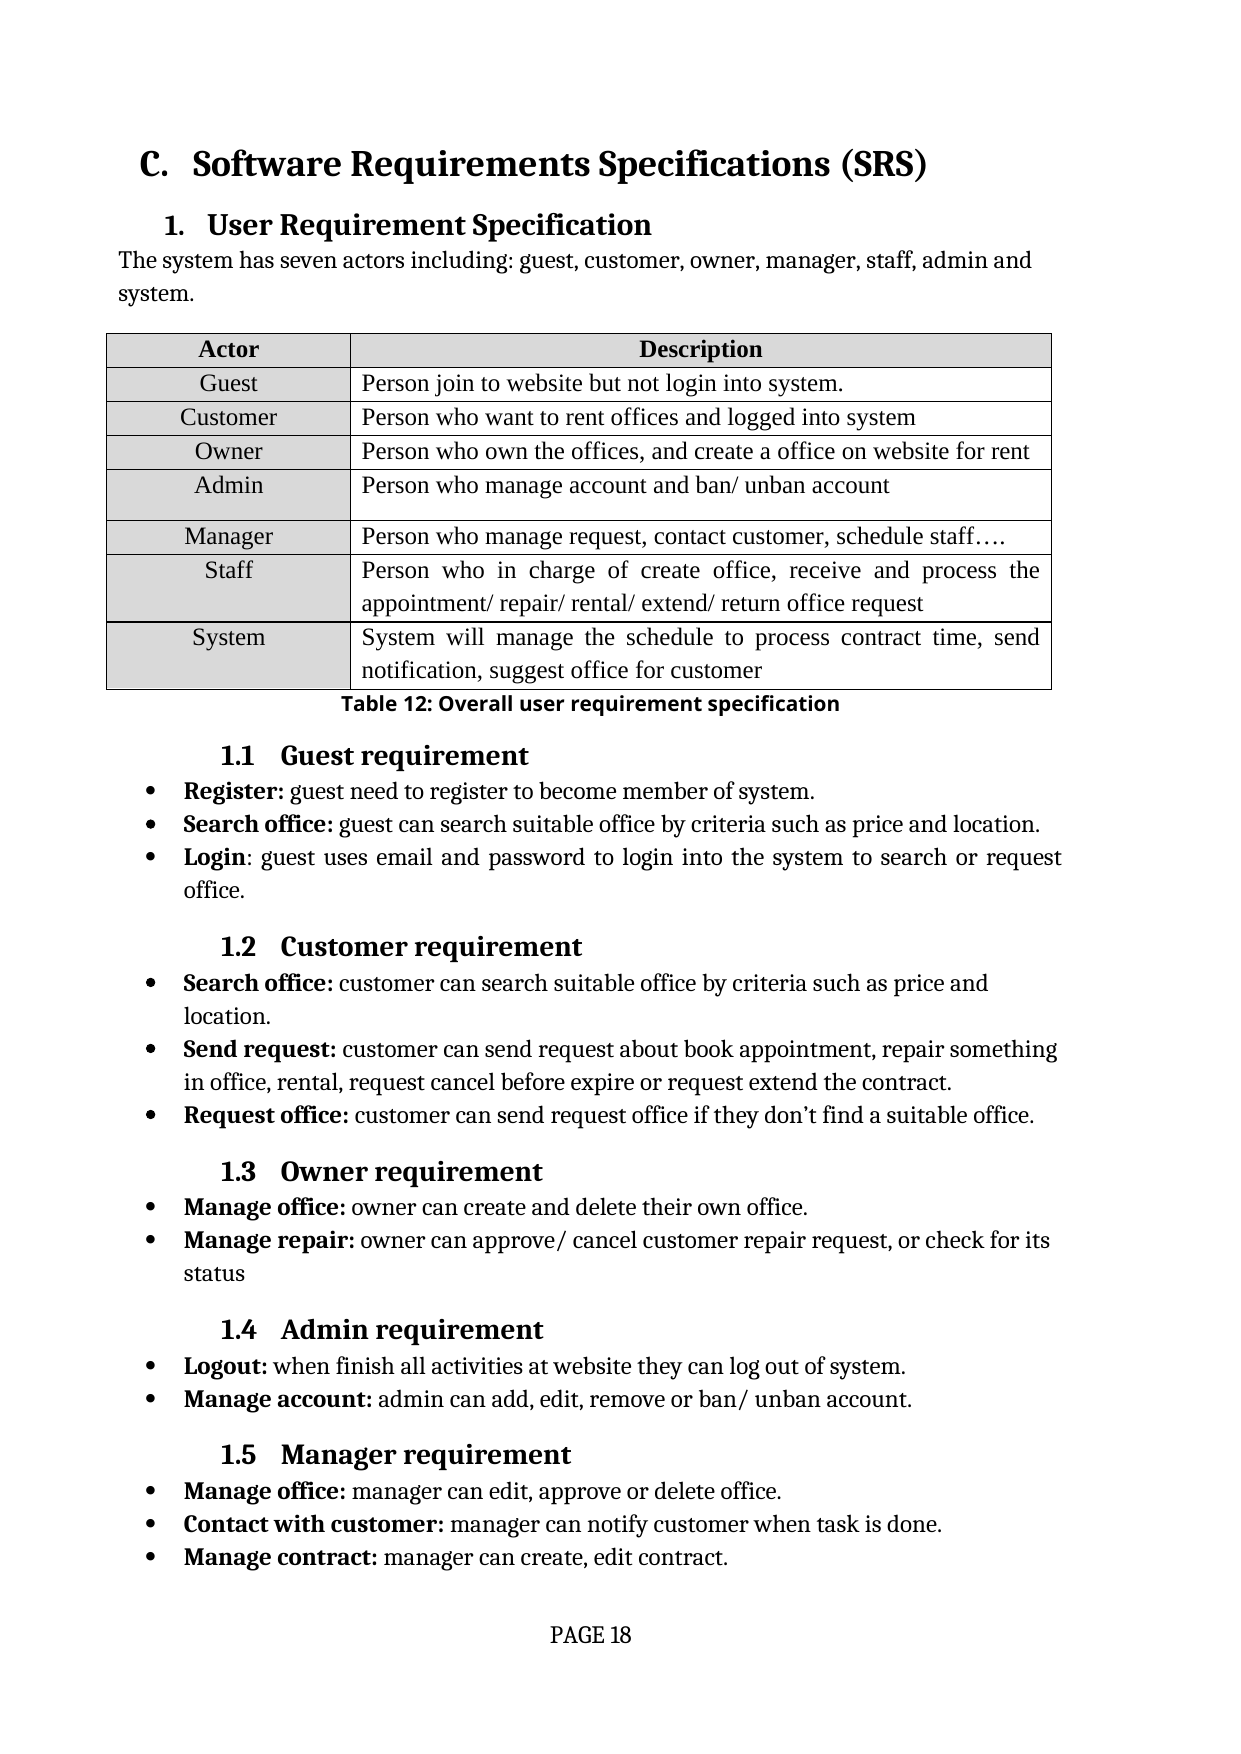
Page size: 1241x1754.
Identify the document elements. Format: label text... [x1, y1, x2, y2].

list Manage repair: owner can approve/ cancel customer repair request, or check for its status [146, 1226, 1063, 1288]
subtitle User Requirement Specification [164, 207, 1064, 243]
list Search office: guest can search suitable office by criteria such as price and location. [146, 810, 1063, 839]
table_cell System [107, 623, 350, 688]
subtitle Manager requirement [221, 1438, 1063, 1472]
table_header Actor [107, 334, 350, 367]
list Manage contract: manager can create, edit contract. [146, 1543, 1063, 1572]
list Login: guest uses email and password to login into the system to search or request office. [146, 843, 1063, 905]
list Contact with customer: manager can notify customer when task is done. [146, 1510, 1063, 1539]
list Logout: when finish all activities at website they can log out of system. [146, 1352, 1063, 1380]
text The system has seven actors including: guest, customer, owner, manager, staff, admin and system. [118, 246, 1063, 308]
subtitle Software Requirements Specifications (SRS) [139, 143, 1063, 186]
subtitle Guest requirement [221, 739, 1063, 772]
list Manage office: owner can create and delete their own office. [146, 1193, 1063, 1222]
table_cell Person join to website but not login into system. [351, 368, 1051, 401]
subtitle Admin requirement [221, 1313, 1063, 1347]
table_cell Person who own the offices, and create a office on website for rent [351, 436, 1051, 469]
table_cell Person who want to rent offices and logged into system [351, 402, 1051, 435]
table_cell Manager [107, 521, 350, 554]
table_cell Person who manage account and ban/ unban account [351, 470, 1051, 520]
table_cell Admin [107, 470, 350, 520]
table_cell System will manage the schedule to process contract time, send notification, suggest office for customer [351, 623, 1051, 688]
list Request office: customer can send request office if they don’t find a suitable office. [146, 1101, 1063, 1129]
list Manage account: admin can add, edit, remove or ban/ unban account. [146, 1385, 1063, 1413]
table_cell Guest [107, 368, 350, 401]
text Table 12: Overall user requirement specification [118, 689, 1063, 718]
table_cell Customer [107, 402, 350, 435]
list Register: guest need to register to become member of system. [146, 777, 1063, 806]
subtitle Customer requirement [221, 930, 1063, 964]
list Manage office: manager can edit, approve or delete office. [146, 1477, 1063, 1506]
subtitle Owner requirement [221, 1155, 1063, 1188]
list Send request: customer can send request about book appointment, repair something in office, rental, request cancel before expire or request extend the contract. [146, 1035, 1063, 1097]
table_header Description [351, 334, 1051, 367]
table_cell Staff [107, 555, 350, 621]
list Search office: customer can search suitable office by criteria such as price and location. [146, 969, 1063, 1031]
table_cell Owner [107, 436, 350, 469]
table_cell Person who in charge of create office, receive and process the appointment/ repair/ rental/ extend/ return office request [351, 555, 1051, 621]
table_cell Person who manage request, contact customer, schedule staff…. [351, 521, 1051, 554]
